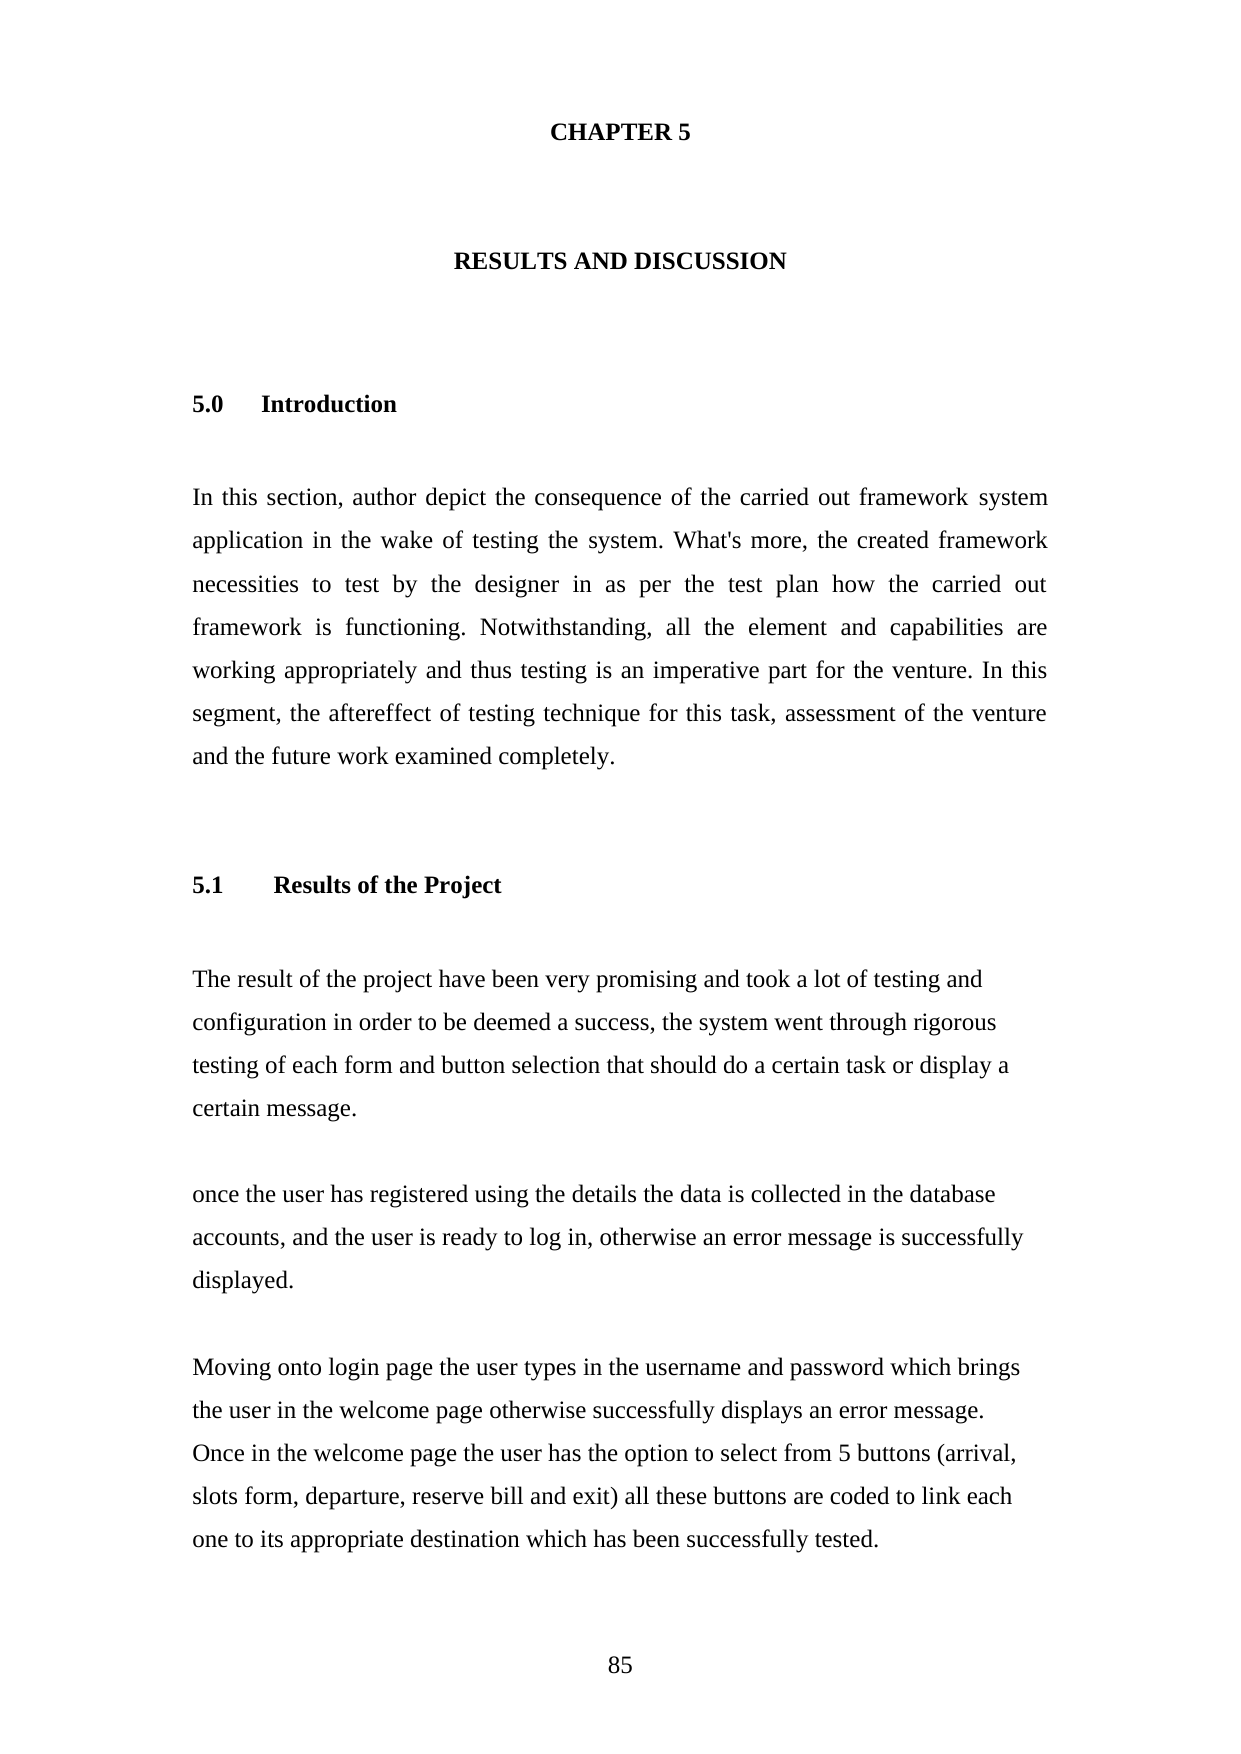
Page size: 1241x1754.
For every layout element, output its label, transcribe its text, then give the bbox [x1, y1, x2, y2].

text once the user has registered using the details the data is collected in the database accounts, and the user is ready to log in, otherwise an error message is successfully displayed. [192, 1179, 1048, 1294]
text Once in the welcome page the user has the option to select from 5 buttons (arrival, slots form, departure, reserve bill and exit) all these buttons are coded to link each one to its appropriate destination which has been successfully tested. [192, 1438, 1048, 1553]
subtitle 5.1 Results of the Project [192, 871, 1048, 899]
text The result of the project have been very promising and took a lot of testing and configuration in order to be deemed a success, the system went through rigorous testing of each form and button selection that should do a certain task or display a certain message. [192, 964, 1048, 1122]
subtitle 5.0 Introduction [192, 389, 1048, 418]
text In this section, author depict the consequence of the carried out framework system application in the wake of testing the system. What's more, the created framework necessities to test by the designer in as per the test plan how the carried out framework is functioning. Notwithstanding, all the element and capabilities are working appropriately and thus testing is an imperative part for the venture. In this segment, the aftereffect of testing technique for this task, assessment of the venture and the future work examined completely. [192, 482, 1048, 770]
subtitle CHAPTER 5 RESULTS AND DISCUSSION [192, 117, 1048, 275]
text Moving onto login page the user types in the username and password which brings the user in the welcome page otherwise successfully displays an error message. [192, 1352, 1048, 1424]
